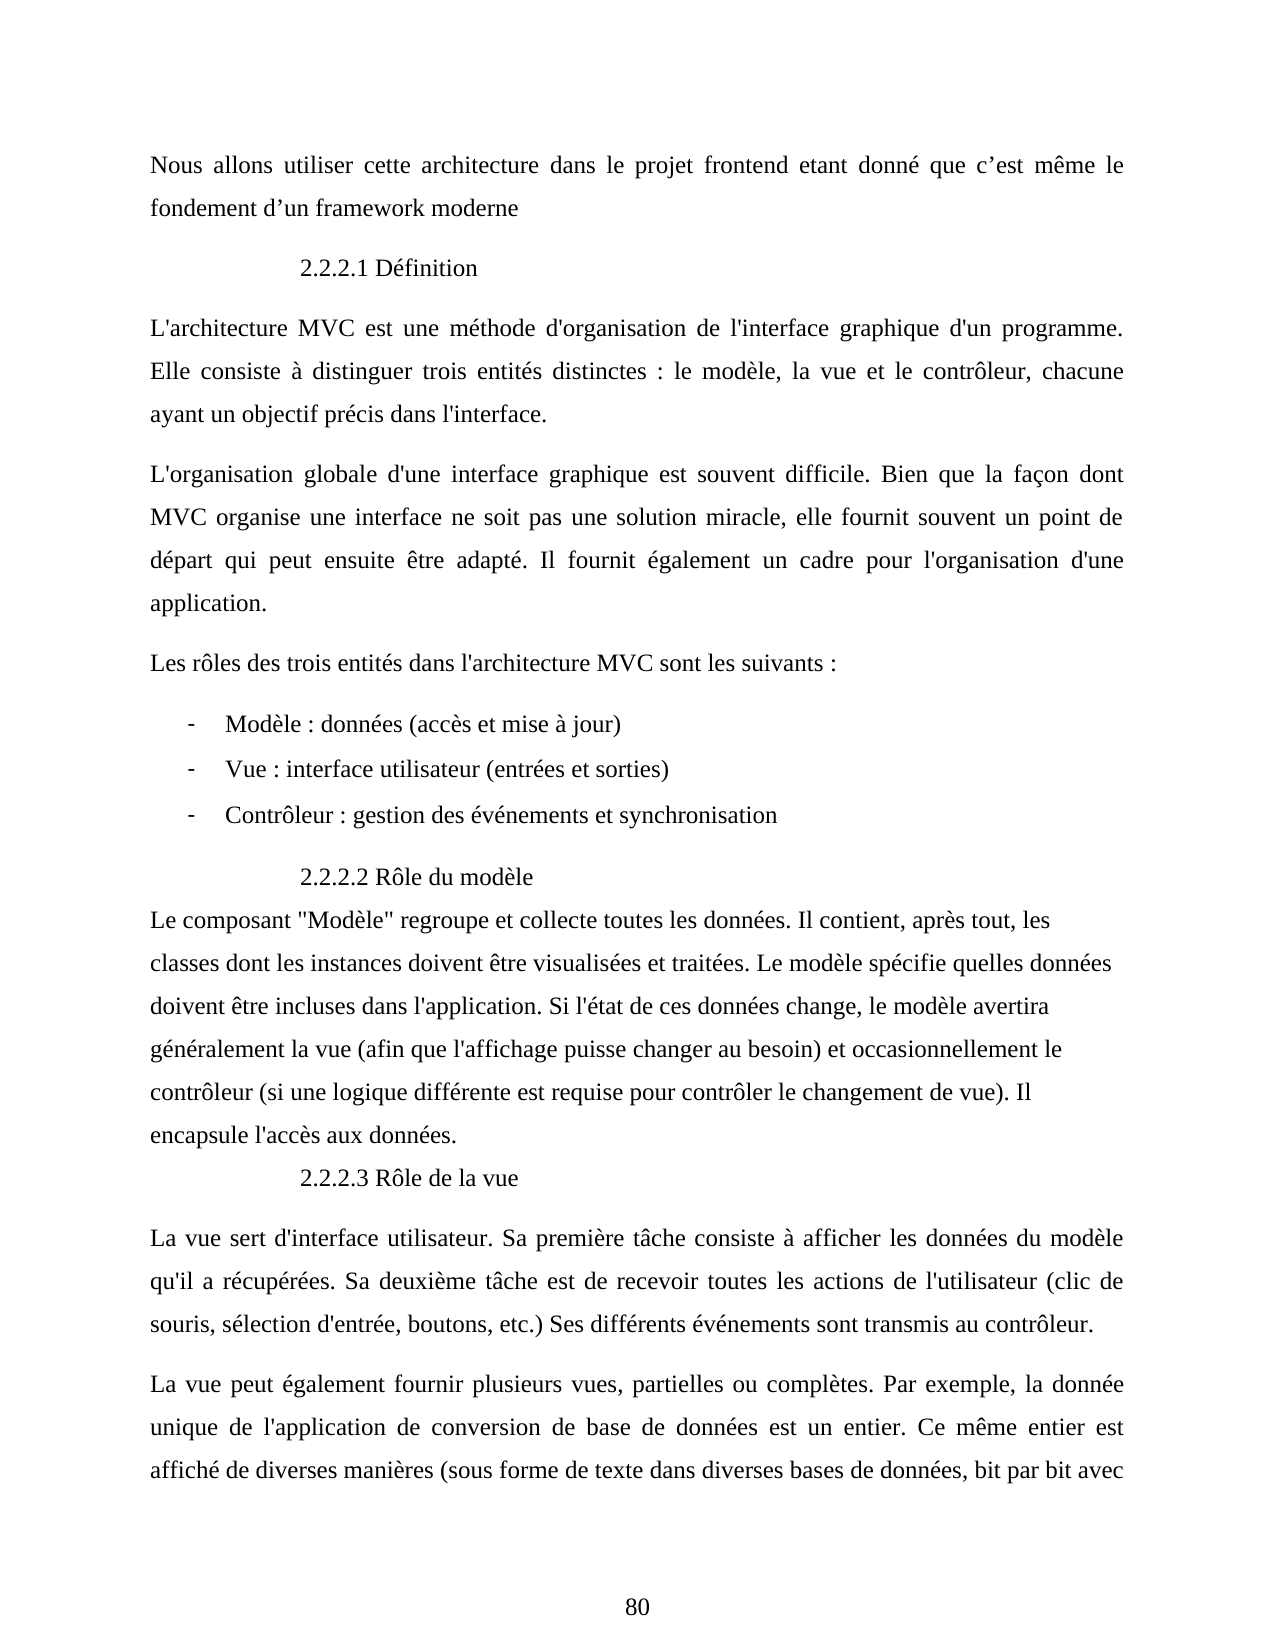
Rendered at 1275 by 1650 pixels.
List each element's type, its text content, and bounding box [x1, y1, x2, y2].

list Le composant "Modèle" regroupe et collecte toutes les données. Il contient, après tout, les classes dont les instances doivent être visualisées et traitées. Le modèle spécifie quelles données doivent être incluses dans l'application. Si l'état de ces données change, le modèle avertira généralement la vue (afin que l'affichage puisse changer au besoin) et occasionnellement le contrôleur (si une logique différente est requise pour contrôler le changement de vue). Il encapsule l'accès aux données. [150, 905, 1125, 1149]
text Les rôles des trois entités dans l'architecture MVC sont les suivants : [150, 648, 1125, 677]
text Nous allons utiliser cette architecture dans le projet frontend etant donné que c’est même le fondement d’un framework moderne [150, 150, 1125, 222]
list Modèle : données (accès et mise à jour) [187, 708, 1125, 738]
list Vue : interface utilisateur (entrées et sorties) [187, 753, 1125, 784]
text L'architecture MVC est une méthode d'organisation de l'interface graphique d'un programme. Elle consiste à distinguer trois entités distinctes : le modèle, la vue et le contrôleur, chacune ayant un objectif précis dans l'interface. [150, 313, 1125, 428]
text Rôle du modèle [300, 862, 1125, 890]
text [150, 1369, 1125, 1484]
text L'organisation globale d'une interface graphique est souvent difficile. Bien que la façon dont MVC organise une interface ne soit pas une solution miracle, elle fournit souvent un point de départ qui peut ensuite être adapté. Il fournit également un cadre pour l'organisation d'une application. [150, 459, 1125, 617]
text Définition [300, 253, 1125, 282]
text La vue sert d'interface utilisateur. Sa première tâche consiste à afficher les données du modèle qu'il a récupérées. Sa deuxième tâche est de recevoir toutes les actions de l'utilisateur (clic de souris, sélection d'entrée, boutons, etc.) Ses différents événements sont transmis au contrôleur. [150, 1223, 1125, 1338]
text Rôle de la vue [300, 1163, 1125, 1192]
list Contrôleur : gestion des événements et synchronisation [187, 799, 1125, 830]
